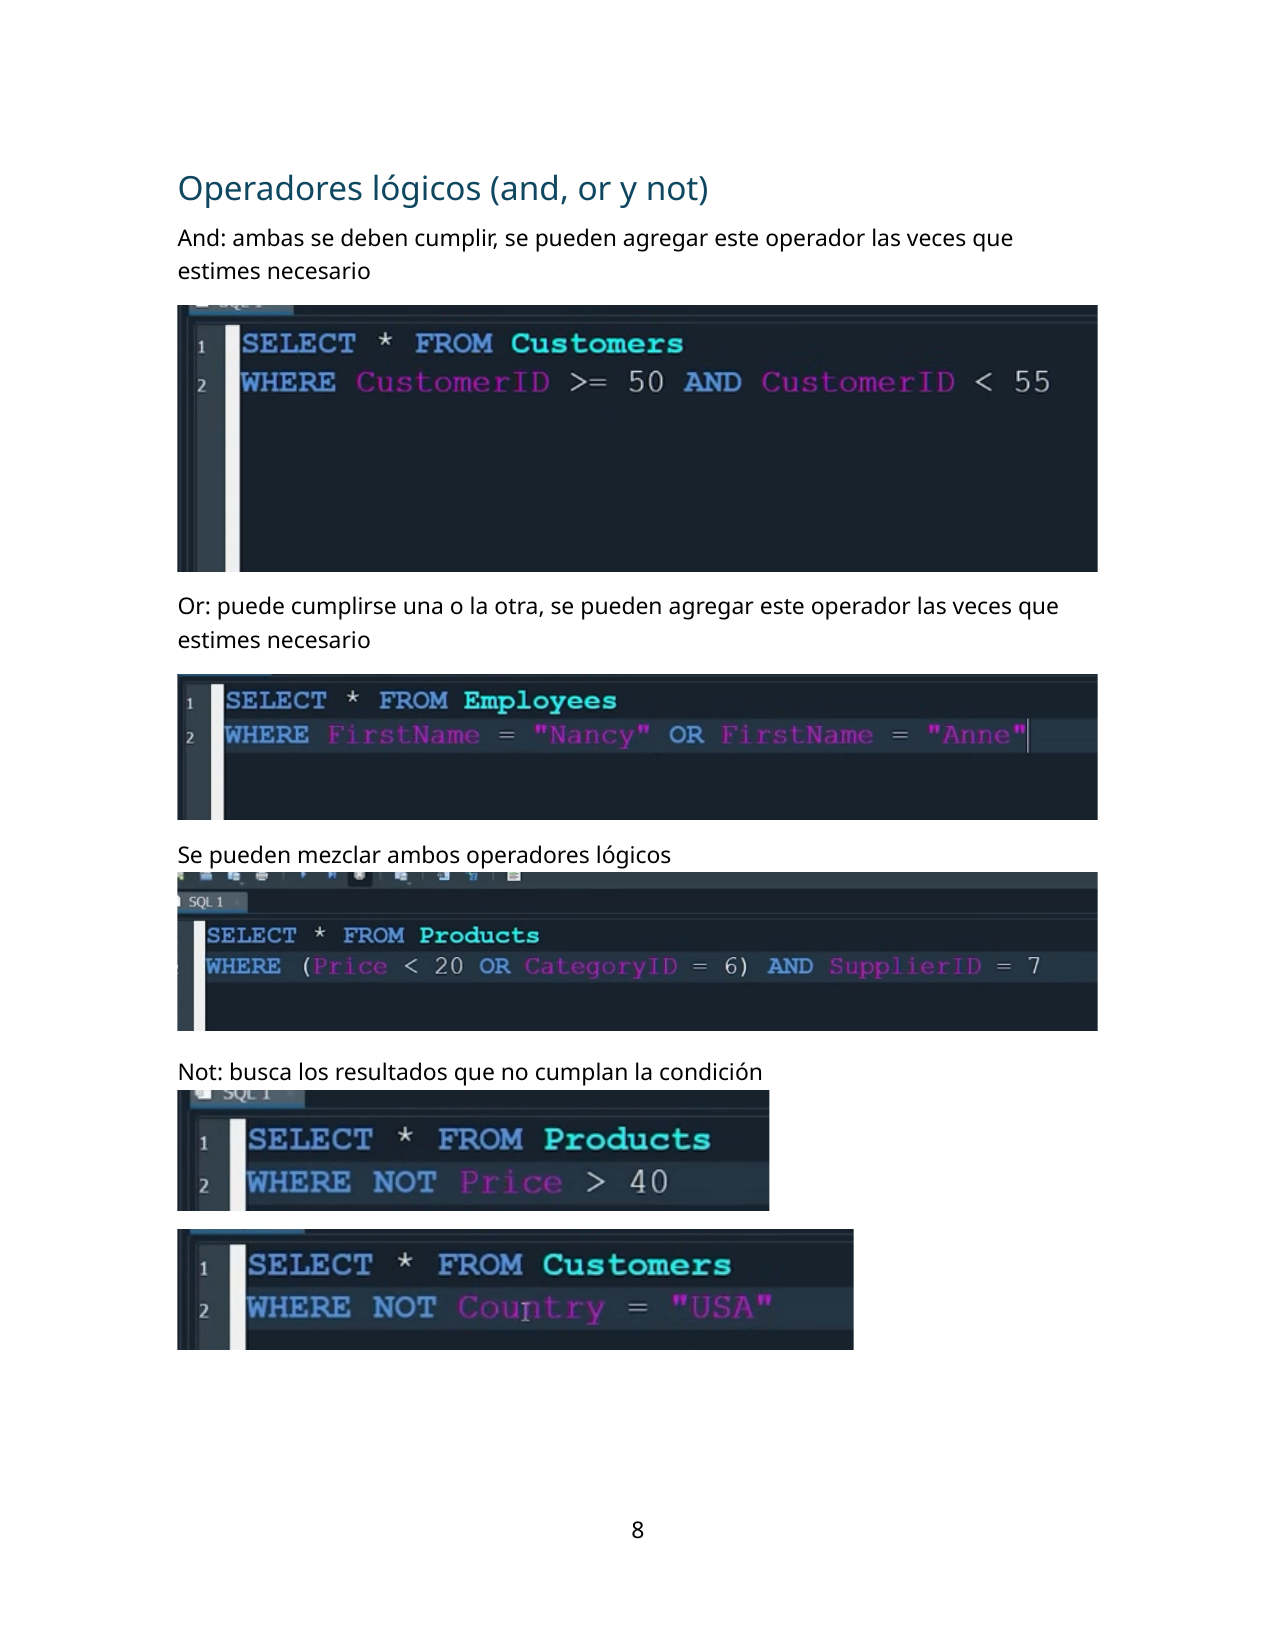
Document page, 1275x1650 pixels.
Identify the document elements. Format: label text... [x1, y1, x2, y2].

text Or: puede cumplirse una o la otra, se pueden agregar este operador las veces que estimes necesario [177, 590, 1098, 655]
text Se pueden mezclar ambos operadores lógicos [177, 839, 1098, 872]
text And: ambas se deben cumplir, se pueden agregar este operador las veces que estimes necesario [177, 222, 1098, 287]
picture [177, 872, 1098, 1031]
picture [177, 1229, 854, 1350]
picture [177, 1090, 770, 1211]
subtitle Operadores lógicos (and, or y not) [177, 164, 1098, 210]
picture [177, 305, 1098, 572]
picture [177, 674, 1098, 820]
